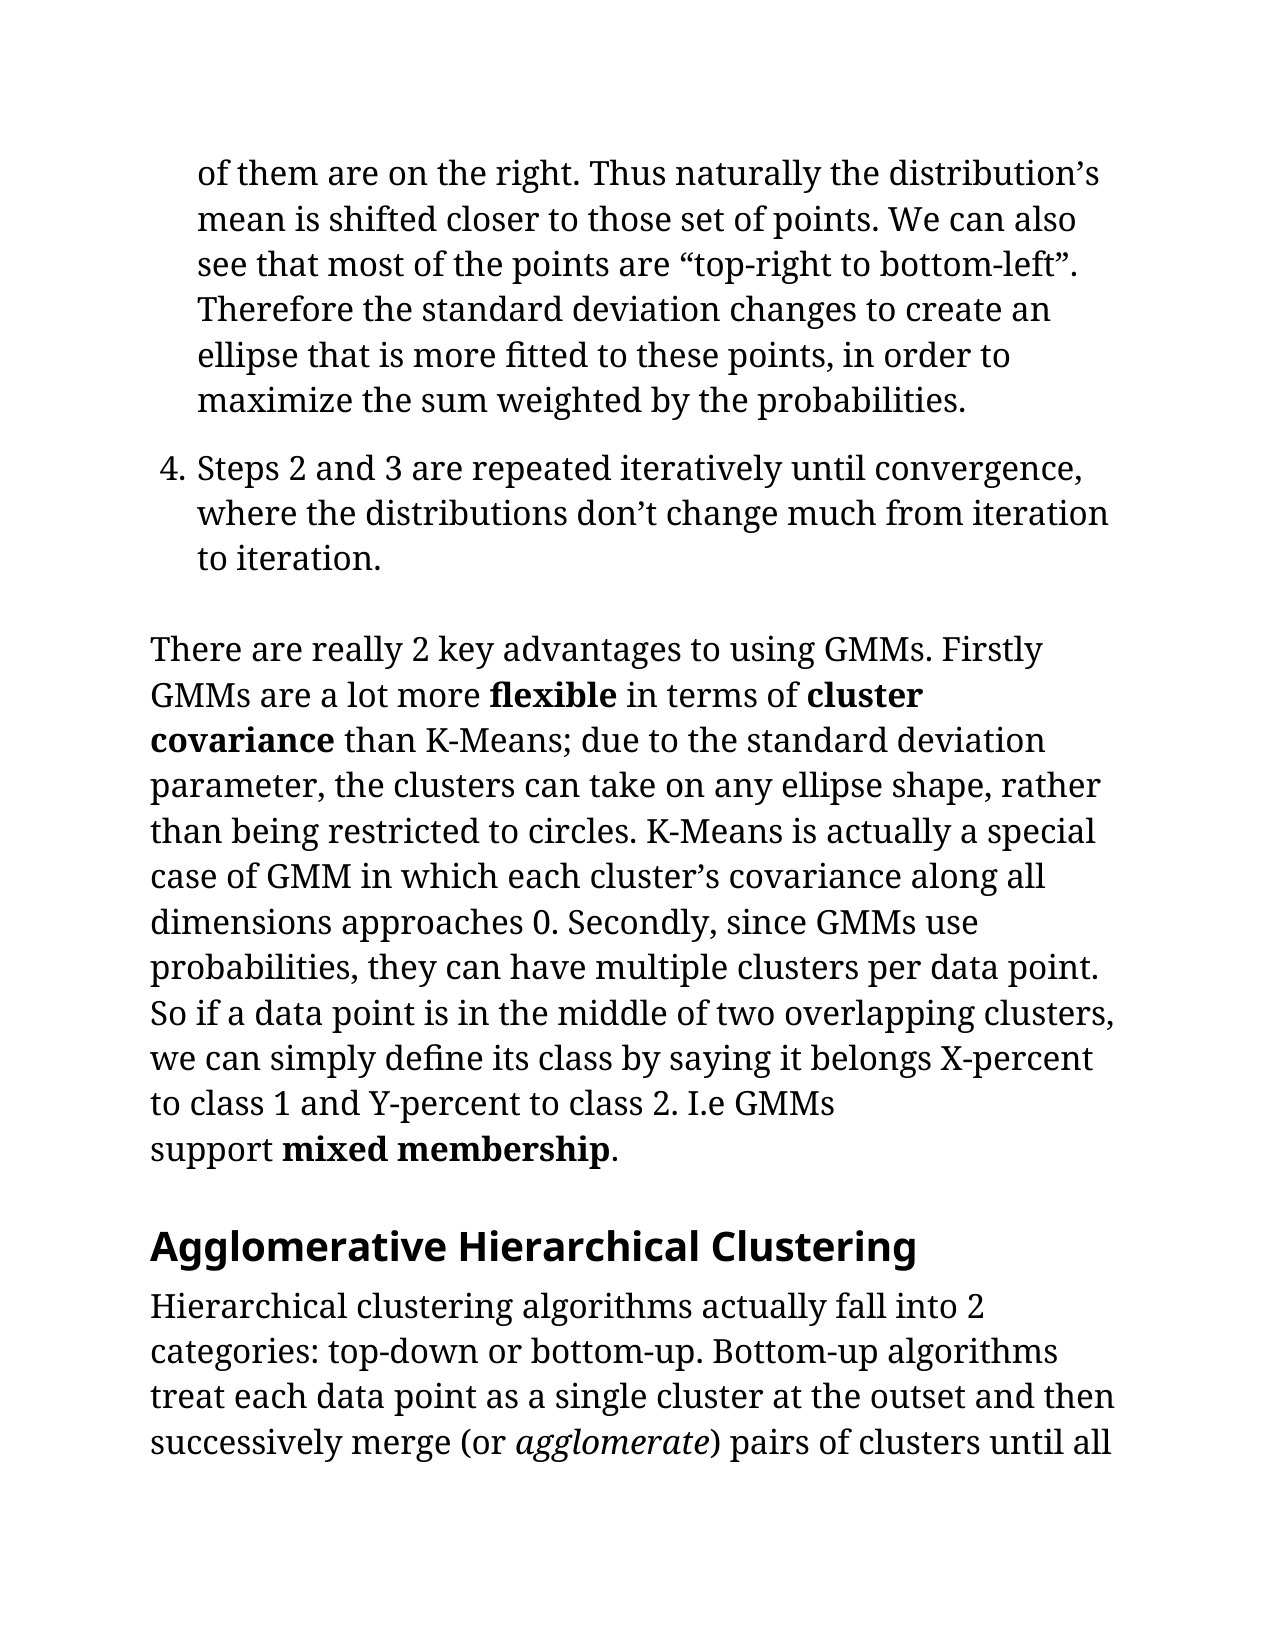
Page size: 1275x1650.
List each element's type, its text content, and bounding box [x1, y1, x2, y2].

list Agglomerative Hierarchical Clustering [150, 1218, 1125, 1273]
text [150, 1282, 1125, 1464]
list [159, 150, 1125, 422]
list Steps 2 and 3 are repeated iteratively until convergence, where the distributions don’t change much from iteration to iteration. [159, 444, 1125, 581]
text There are really 2 key advantages to using GMMs. Firstly GMMs are a lot more flexible in terms of cluster covariance than K-Means; due to the standard deviation parameter, the clusters can take on any ellipse shape, rather than being restricted to circles. K-Means is actually a special case of GMM in which each cluster’s covariance along all dimensions approaches 0. Secondly, since GMMs use probabilities, they can have multiple clusters per data point. So if a data point is in the middle of two overlapping clusters, we can simply define its class by saying it belongs X-percent to class 1 and Y-percent to class 2. I.e GMMs support mixed membership. [150, 626, 1125, 1171]
